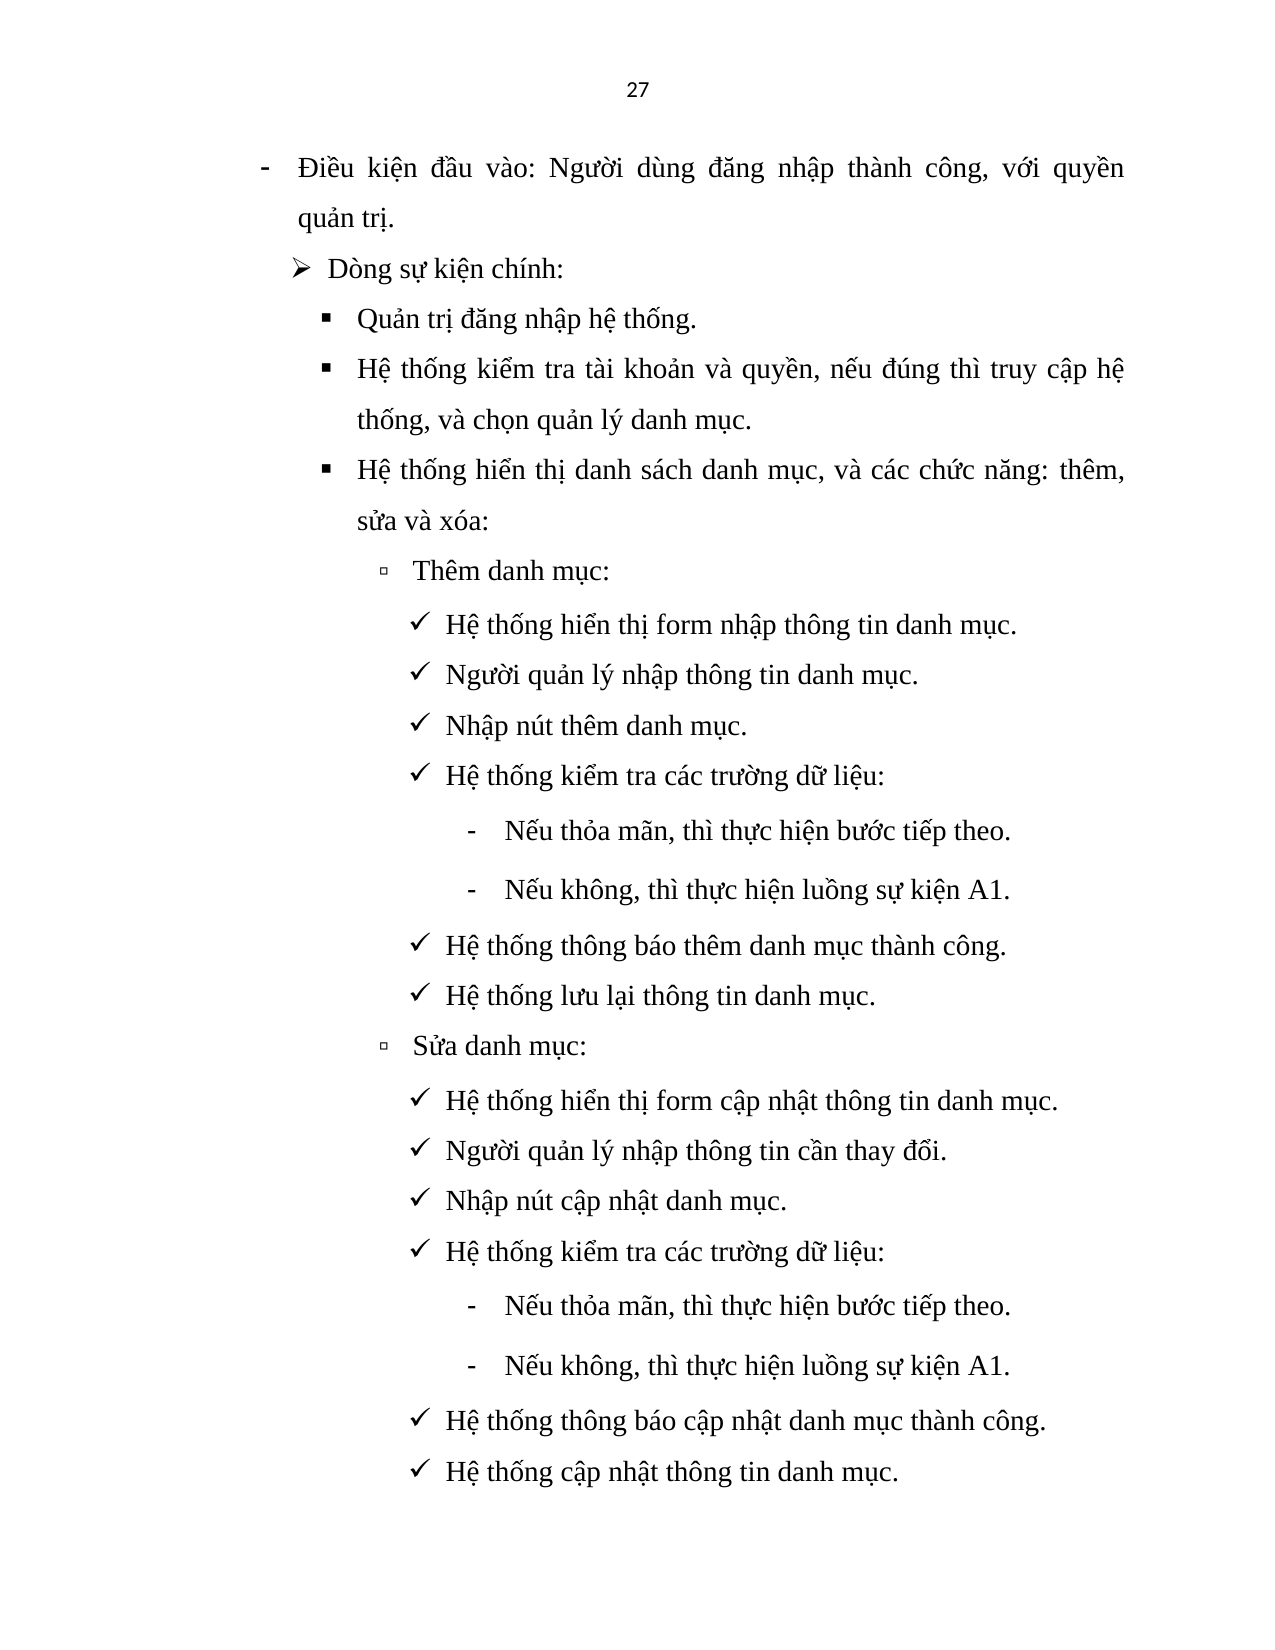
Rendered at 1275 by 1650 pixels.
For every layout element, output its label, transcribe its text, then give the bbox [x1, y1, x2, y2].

list Hệ thống thông báo thêm danh mục thành công. [408, 928, 1125, 961]
list Hệ thống kiểm tra các trường dữ liệu: [408, 1234, 1125, 1267]
list Dòng sự kiện chính: [290, 251, 1125, 284]
list Hệ thống lưu lại thông tin danh mục. [408, 978, 1125, 1012]
list Hệ thống thông báo cập nhật danh mục thành công. [408, 1403, 1125, 1437]
list Người quản lý nhập thông tin danh mục. [408, 657, 1125, 691]
list Hệ thống hiển thị danh sách danh mục, và các chức năng: thêm, sửa và xóa: [319, 452, 1125, 536]
list Hệ thống kiểm tra tài khoản và quyền, nếu đúng thì truy cập hệ thống, và chọn quản lý danh mục. [319, 352, 1125, 436]
list Nhập nút cập nhật danh mục. [408, 1183, 1125, 1217]
list Thêm danh mục: [375, 553, 1125, 589]
list Nếu không, thì thực hiện luồng sự kiện A1. [467, 1344, 1125, 1383]
list Hệ thống hiển thị form nhập thông tin danh mục. [408, 607, 1125, 641]
list Sửa danh mục: [375, 1028, 1125, 1064]
list Nếu thỏa mãn, thì thực hiện bước tiếp theo. [467, 809, 1125, 848]
list Nhập nút thêm danh mục. [408, 708, 1125, 742]
list Quản trị đăng nhập hệ thống. [319, 301, 1125, 335]
list Hệ thống kiểm tra các trường dữ liệu: [408, 758, 1125, 792]
list Hệ thống hiển thị form cập nhật thông tin danh mục. [408, 1083, 1125, 1116]
list Nếu thỏa mãn, thì thực hiện bước tiếp theo. [467, 1284, 1125, 1324]
list Nếu không, thì thực hiện luồng sự kiện A1. [467, 868, 1125, 908]
list Người quản lý nhập thông tin cần thay đổi. [408, 1133, 1125, 1167]
list Điều kiện đầu vào: Người dùng đăng nhập thành công, với quyền quản trị. [260, 150, 1125, 234]
list Hệ thống cập nhật thông tin danh mục. [408, 1454, 1125, 1487]
